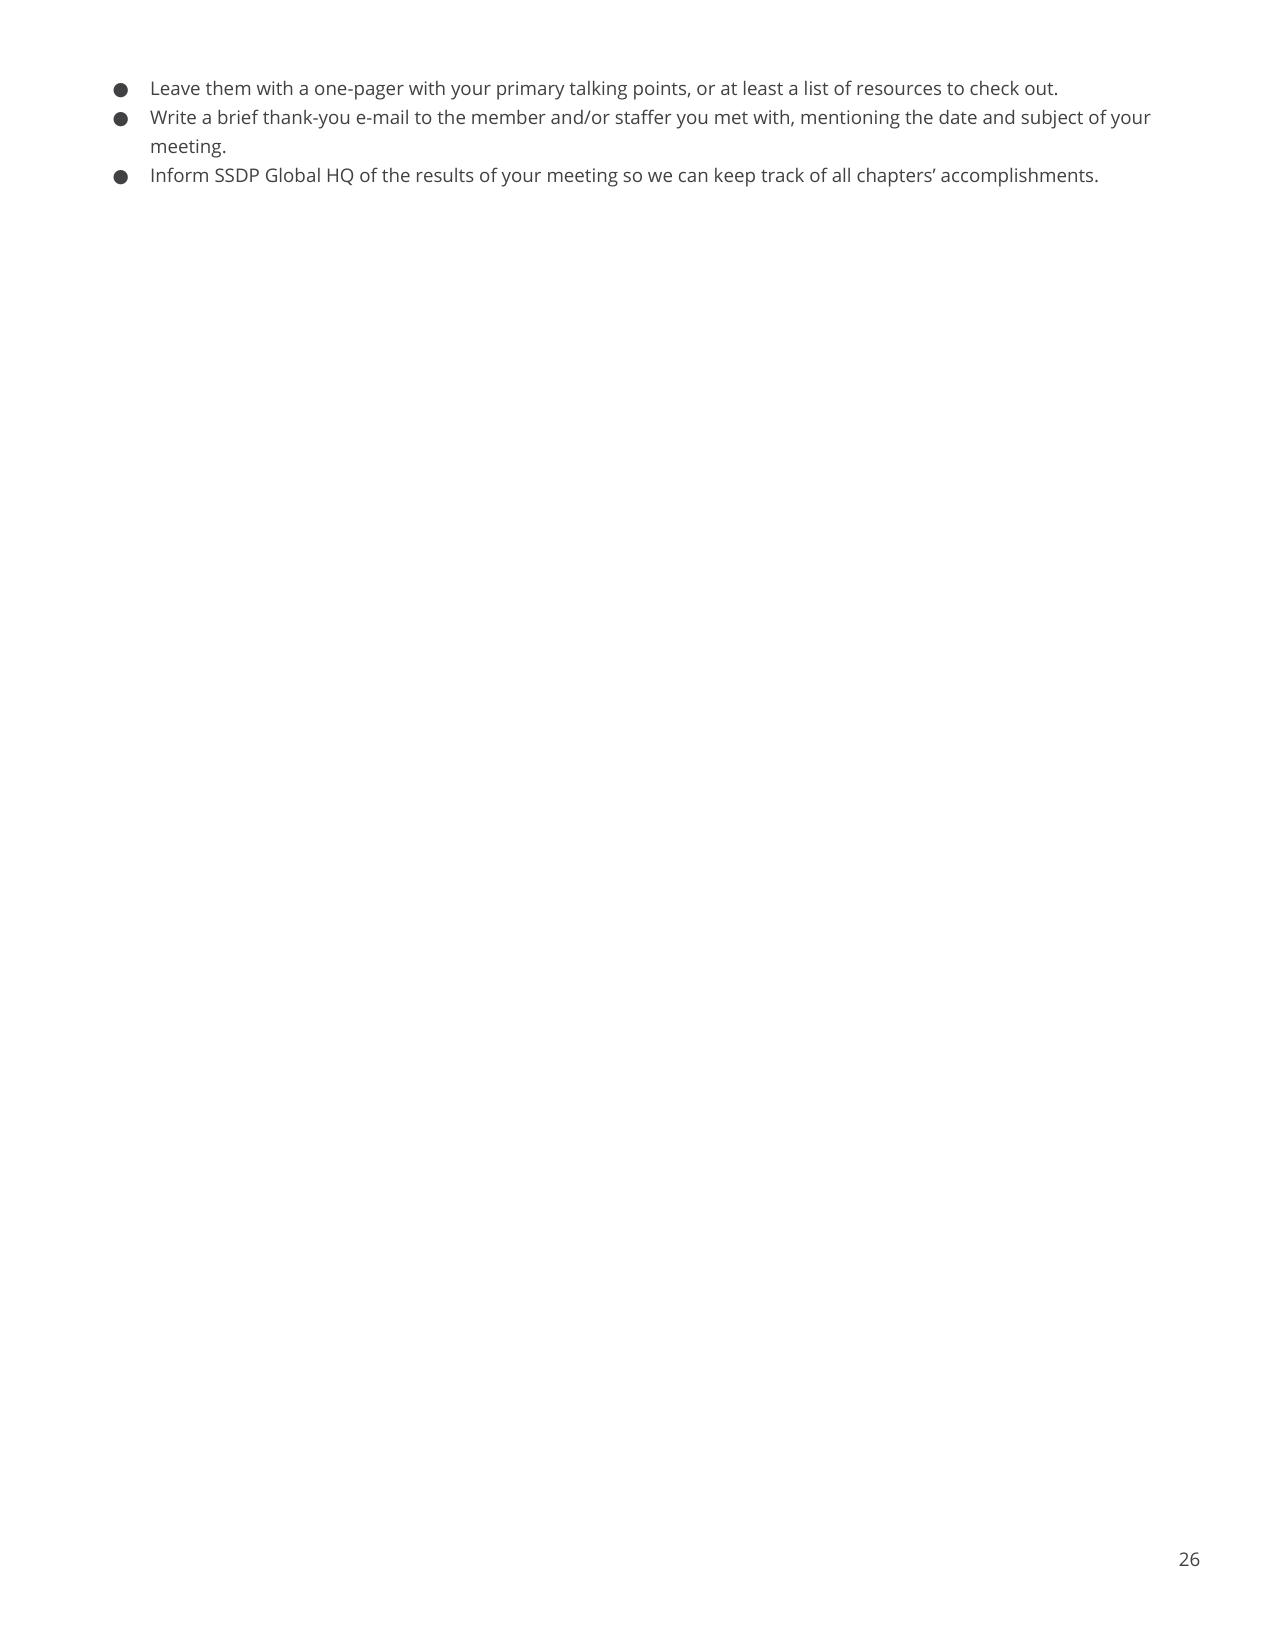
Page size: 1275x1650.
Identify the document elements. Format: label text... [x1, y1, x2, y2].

list Inform SSDP Global HQ of the results of your meeting so we can keep track of all chapters’ accomplishments. [112, 163, 1200, 188]
list Leave them with a one-pager with your primary talking points, or at least a list of resources to check out. [112, 75, 1200, 101]
list Write a brief thank-you e-mail to the member and/or staffer you met with, mentioning the date and subject of your meeting. [112, 104, 1200, 159]
